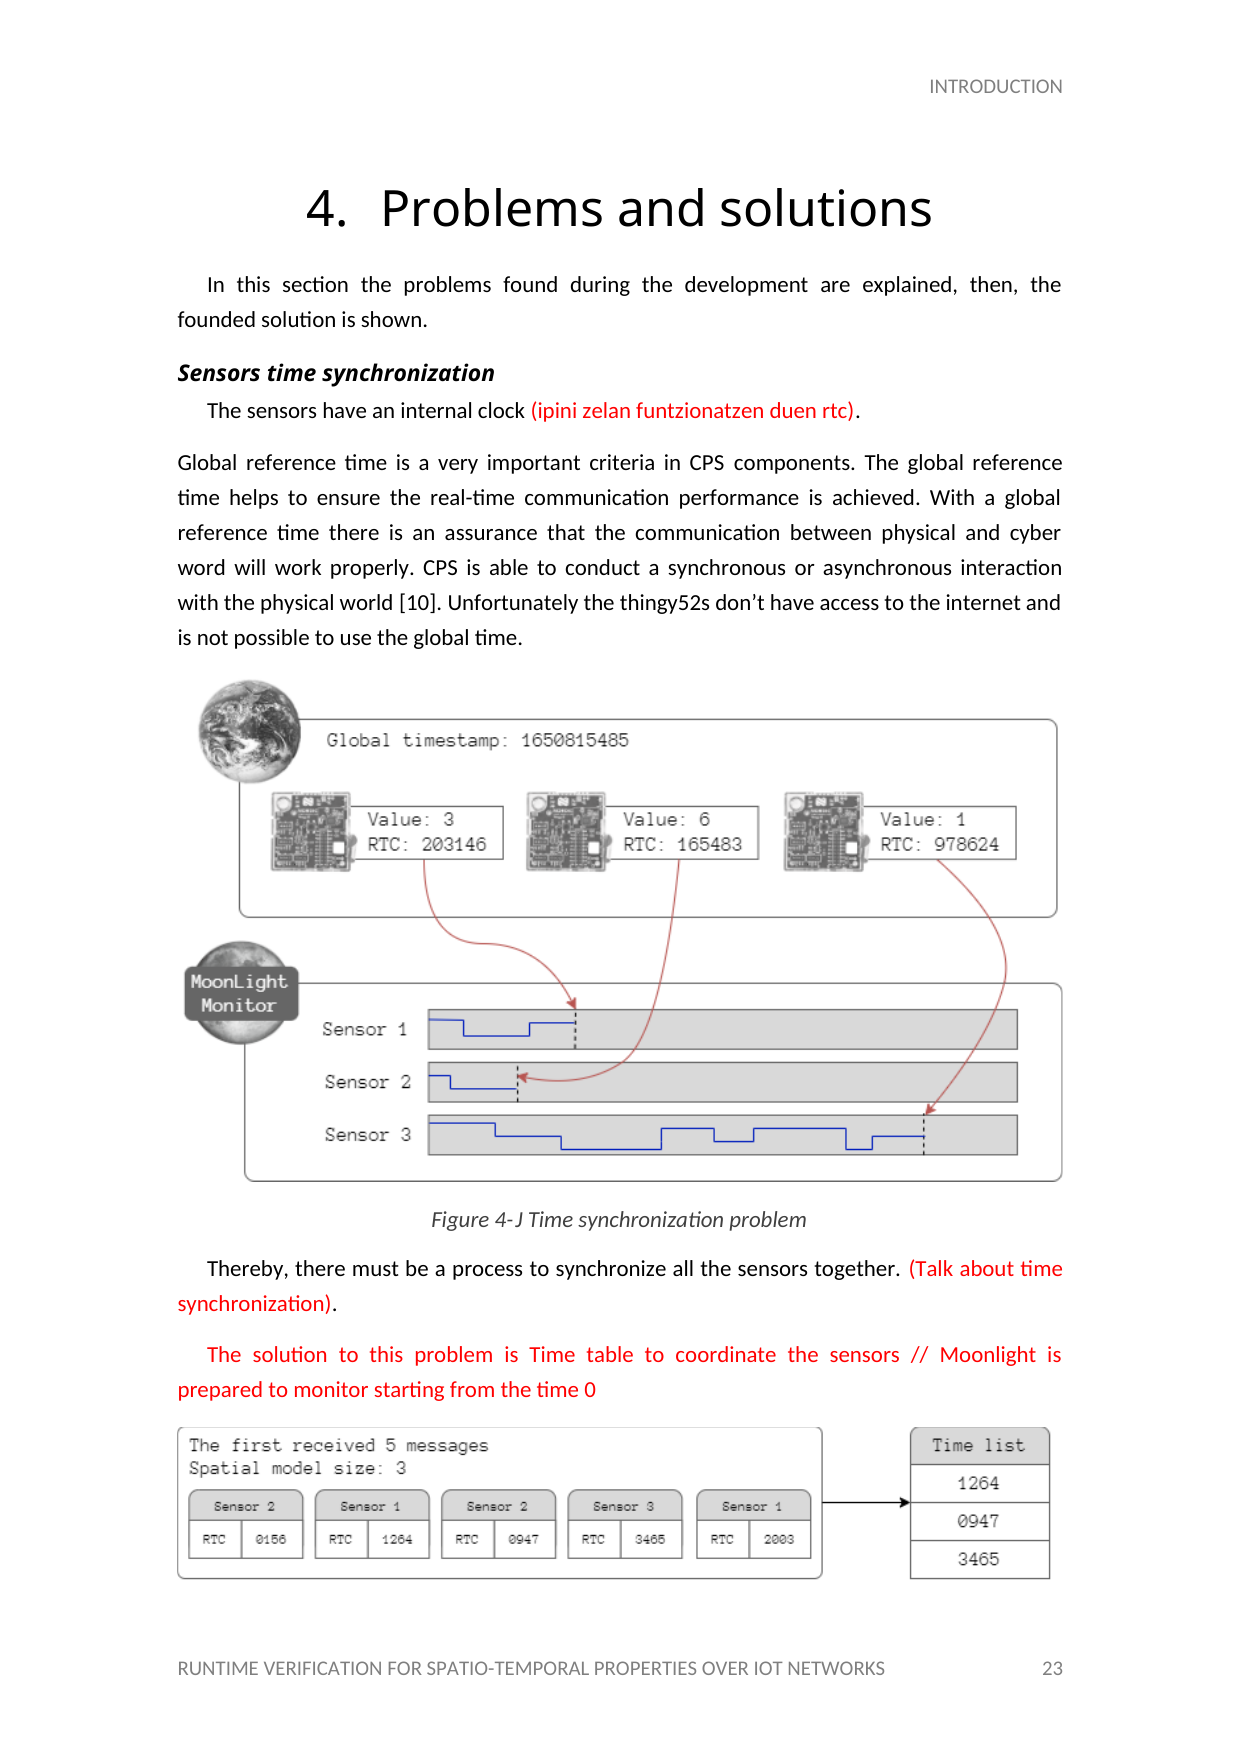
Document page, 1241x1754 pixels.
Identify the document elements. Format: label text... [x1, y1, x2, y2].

text Figure 4-A Time synchronization problem [177, 1205, 1063, 1233]
text Thereby, there must be a process to synchronize all the sensors together. (Talk about time synchronization). [177, 1254, 1063, 1317]
picture [177, 674, 1063, 1182]
subtitle Sensors time synchronization [177, 357, 1063, 388]
text The sensors have an internal clock (ipini zelan funtzionatzen duen rtc). [177, 396, 1063, 424]
text In this section the problems found during the development are explained, then, the founded solution is shown. [177, 270, 1063, 333]
text Global reference time is a very important criteria in CPS components. The global reference time helps to ensure the real-time communication performance is achieved. With a global reference time there is an assurance that the communication between physical and cyber word will work properly. CPS is able to conduct a synchronous or asynchronous interaction with the physical world. Unfortunately the thingy52s don’t have access to the internet and is not possible to use the global time. [177, 448, 1063, 651]
subtitle Problems and solutions [177, 173, 1063, 241]
text The solution to this problem is Time table to coordinate the sensors // Moonlight is prepared to monitor starting from the time 0 [177, 1340, 1063, 1403]
picture [177, 1427, 1063, 1592]
